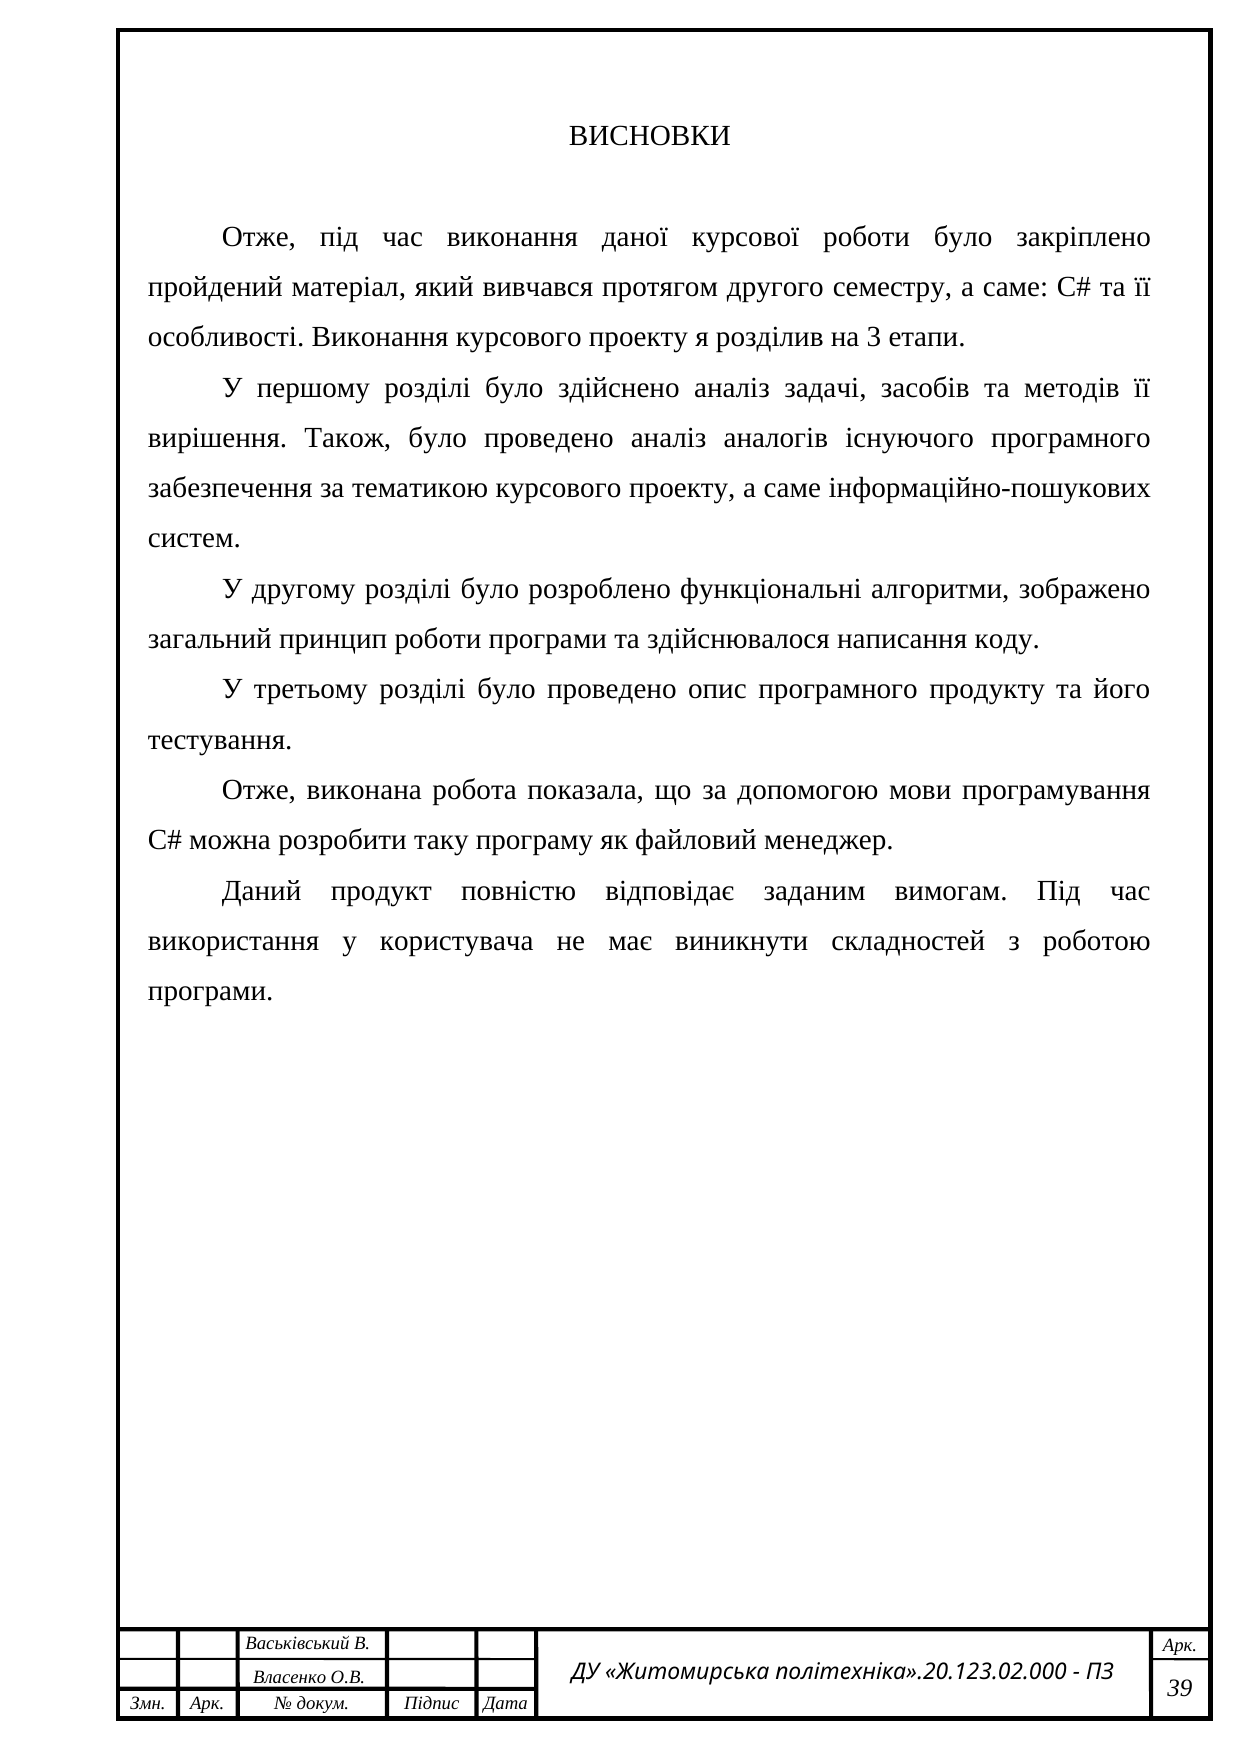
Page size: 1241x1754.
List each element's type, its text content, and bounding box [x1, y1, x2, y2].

text Отже, виконана робота показала, що за допомогою мови програмування С# можна розробити таку програму як файловий менеджер. [148, 772, 1152, 856]
text Отже, під час виконання даної курсової роботи було закріплено пройдений матеріал, який вивчався протягом другого семестру, а саме: С# та її особливості. Виконання курсового проекту я розділив на 3 етапи. [148, 219, 1152, 353]
text ВИСНОВКИ [148, 118, 1152, 152]
text У третьому розділі було проведено опис програмного продукту та його тестування. [148, 672, 1152, 755]
text Даний продукт повністю відповідає заданим вимогам. Під час використання у користувача не має виникнути складностей з роботою програми. [148, 873, 1152, 1007]
text У другому розділі було розроблено функціональні алгоритми, зображено загальний принцип роботи програми та здійснювалося написання коду. [148, 571, 1152, 655]
text У першому розділі було здійснено аналіз задачі, засобів та методів її вирішення. Також, було проведено аналіз аналогів існуючого програмного забезпечення за тематикою курсового проекту, а саме інформаційно-пошукових систем. [148, 370, 1152, 554]
